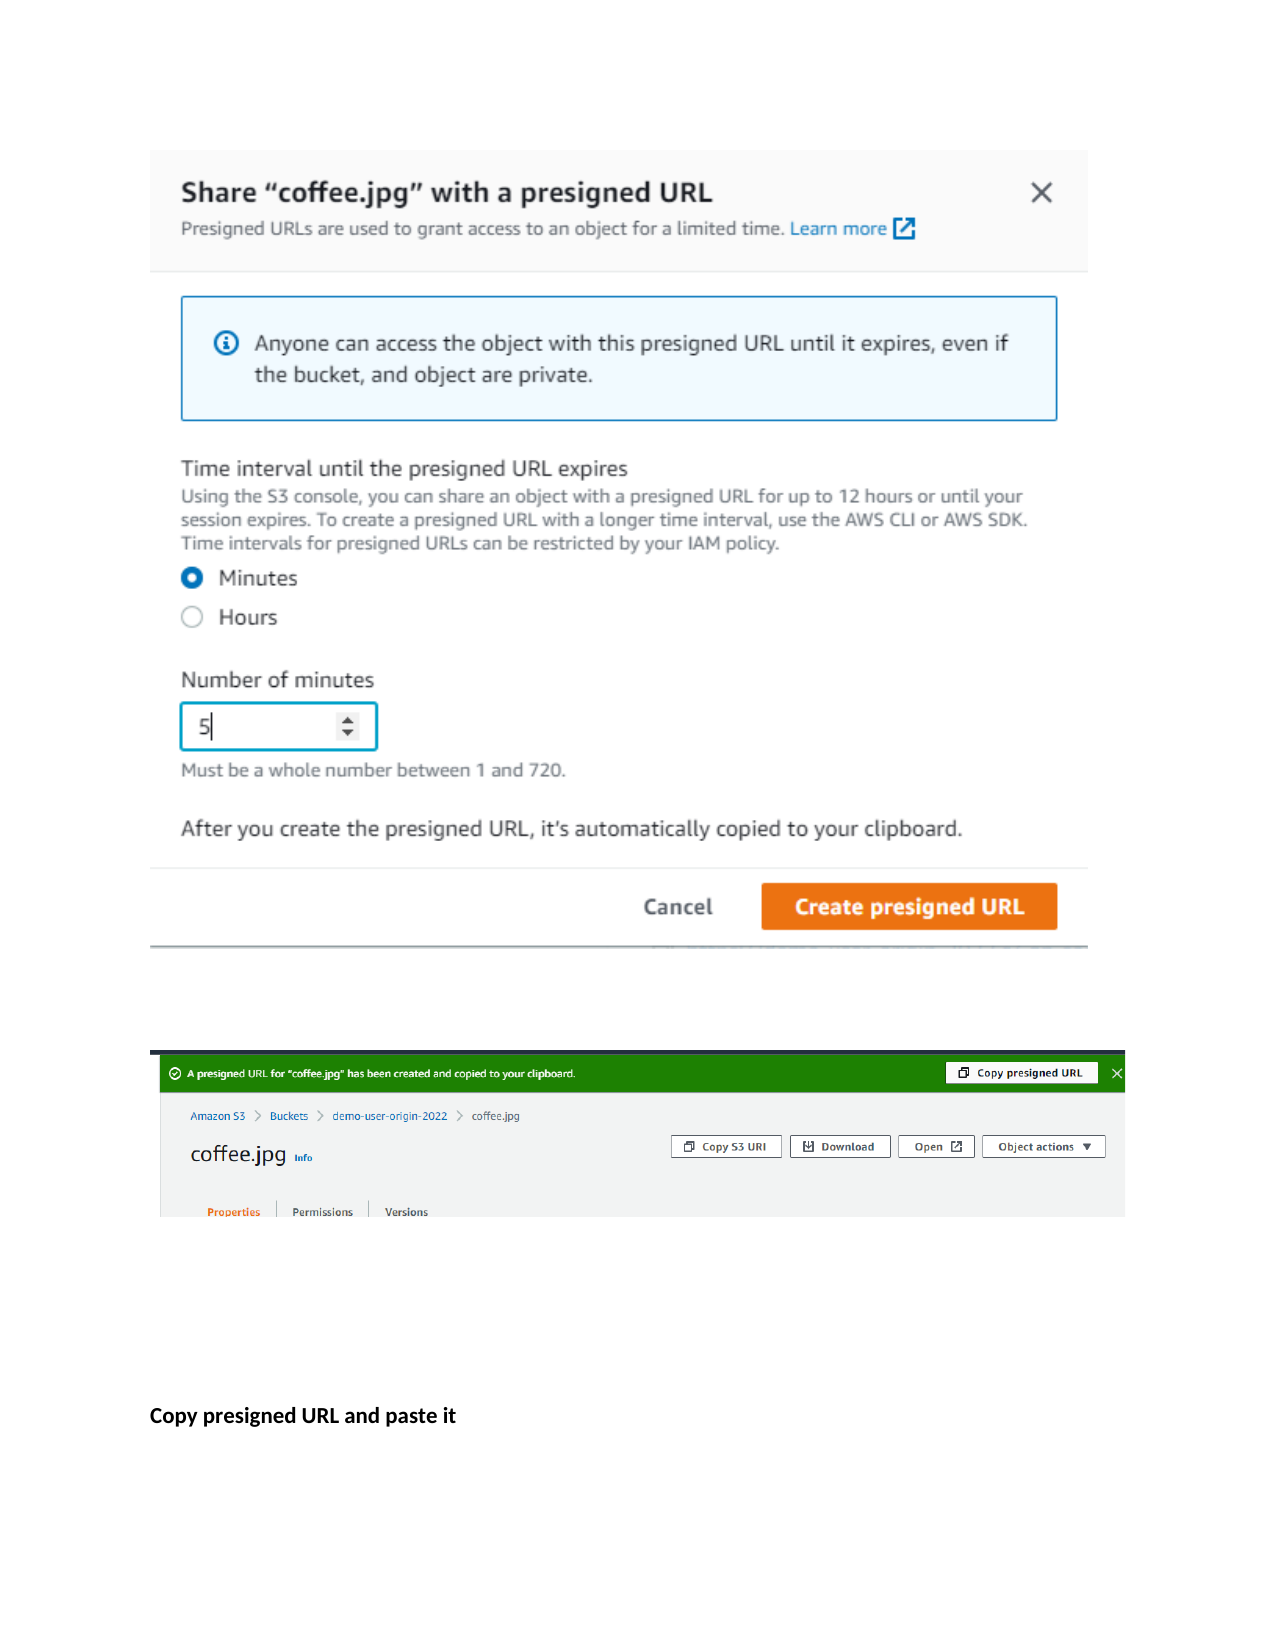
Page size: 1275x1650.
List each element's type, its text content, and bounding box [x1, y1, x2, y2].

picture [150, 150, 1088, 949]
picture [150, 1050, 1125, 1217]
text Copy presigned URL and paste it [150, 1401, 1125, 1429]
